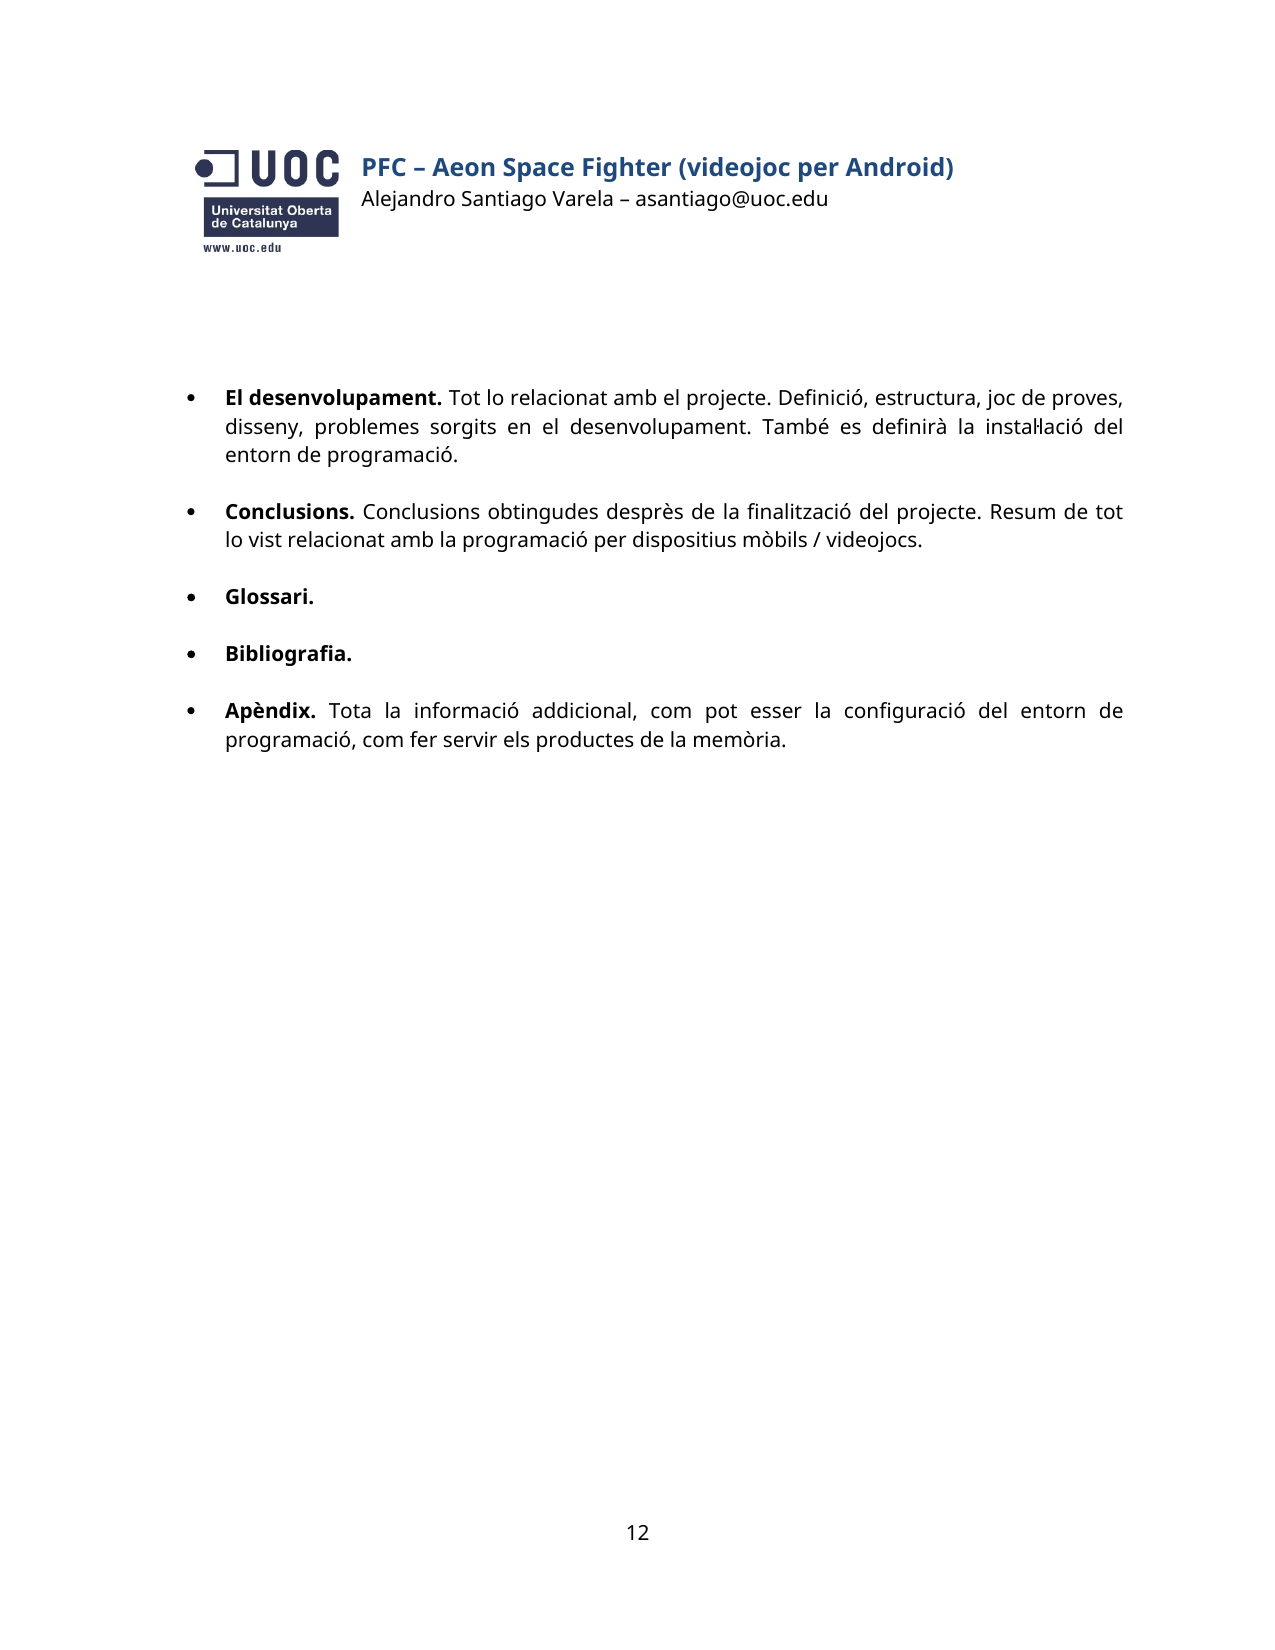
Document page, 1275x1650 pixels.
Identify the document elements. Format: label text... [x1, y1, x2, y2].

picture [195, 150, 339, 252]
list Conclusions. Conclusions obtingudes desprès de la finalització del projecte. Resum de tot lo vist relacionat amb la programació per dispositius mòbils / videojocs. [187, 497, 1125, 554]
list Bibliografia. [187, 639, 1125, 668]
list Apèndix. Tota la informació addicional, com pot esser la configuració del entorn de programació, com fer servir els productes de la memòria. [187, 696, 1125, 753]
list El desenvolupament. Tot lo relacionat amb el projecte. Definició, estructura, joc de proves, disseny, problemes sorgits en el desenvolupament. També es definirà la instal·lació del entorn de programació. [187, 383, 1125, 469]
list Glossari. [187, 582, 1125, 611]
